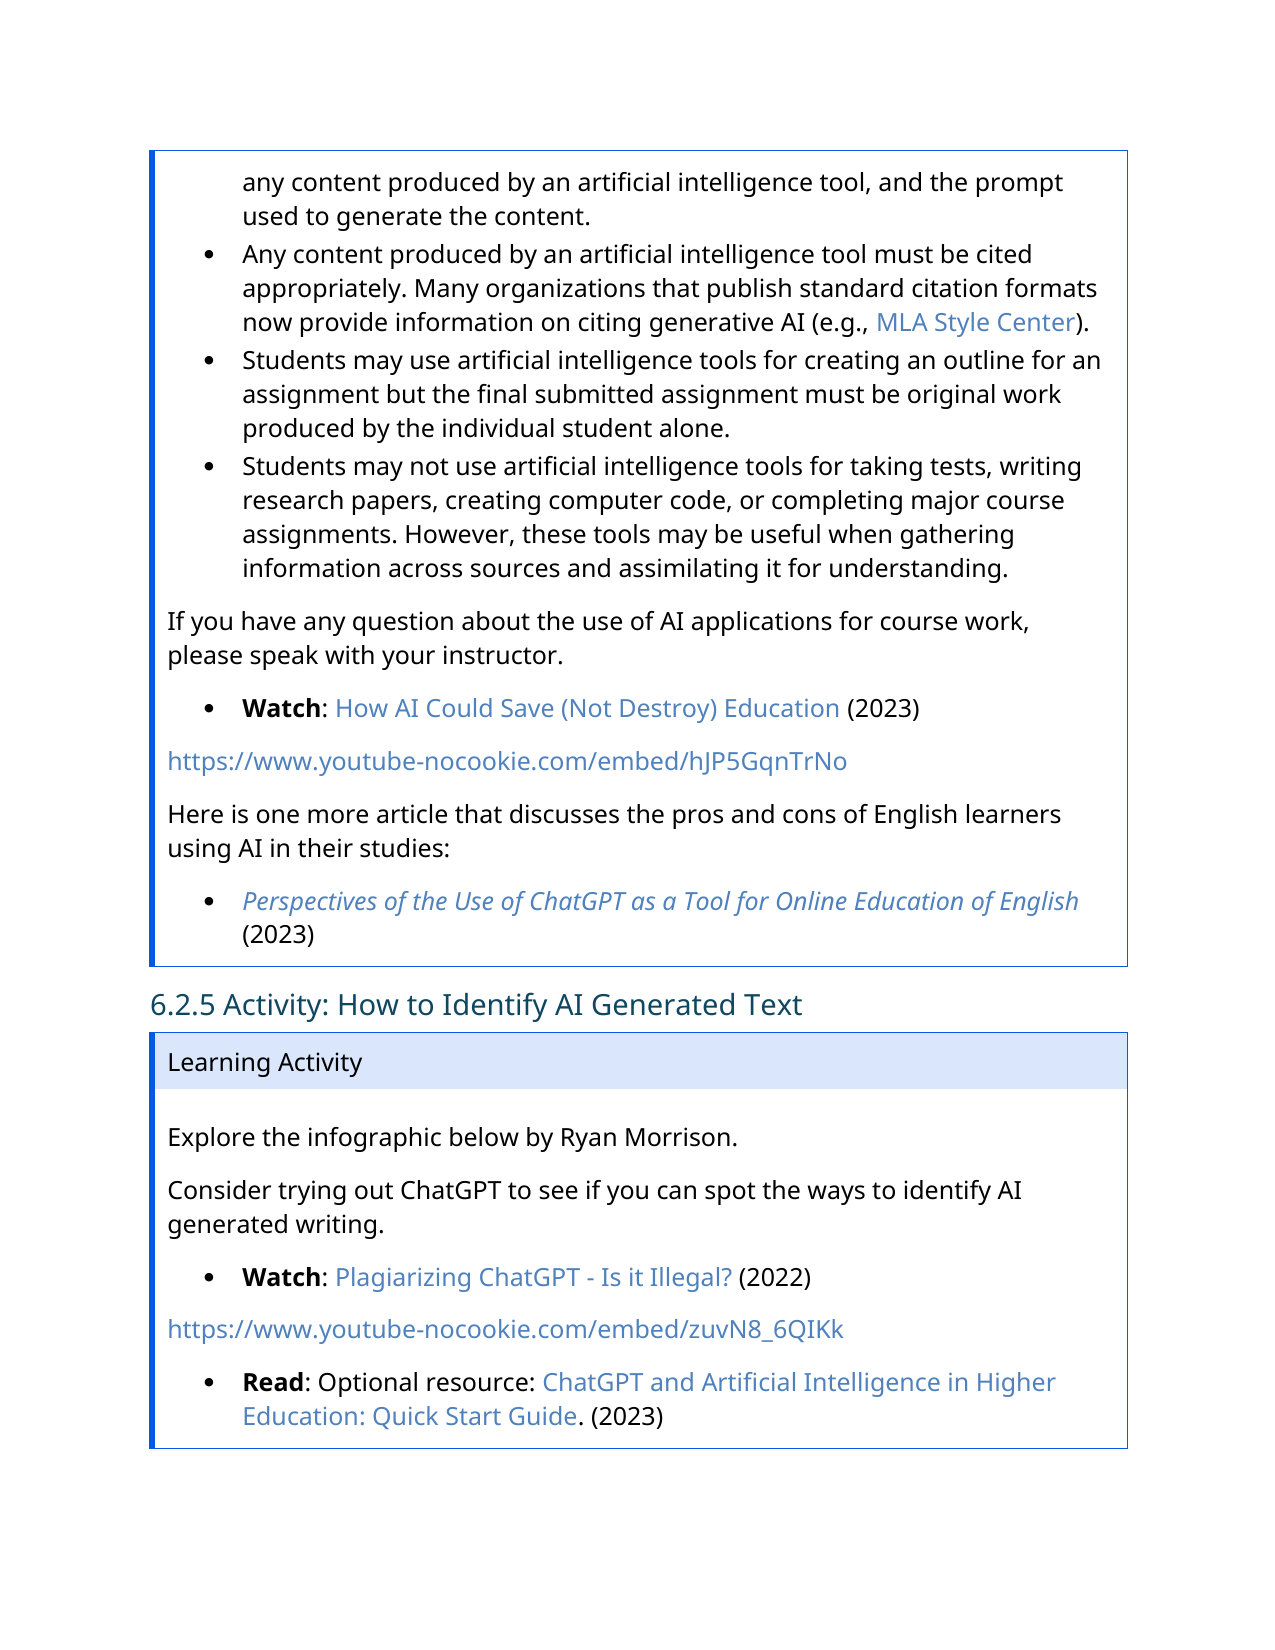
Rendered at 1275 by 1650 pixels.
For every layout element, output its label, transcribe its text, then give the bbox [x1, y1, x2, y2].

table_header Learning Activity [155, 1033, 1127, 1089]
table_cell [155, 151, 1127, 966]
table_cell Explore the infographic below by Ryan Morrison. Consider trying out ChatGPT to see if you can spot the ways to identify AI generated writing. Watch: Plagiarizing ChatGPT - Is it Illegal? (2022) https://www.youtube-nocookie.com/embed/zuvN8_6QIKk Read: Optional resource: ChatGPT and Artificial Intelligence in Higher Education: Quick Start Guide. (2023) [155, 1090, 1127, 1448]
subtitle 6.2.5 Activity: How to Identify AI Generated Text [150, 984, 1125, 1024]
